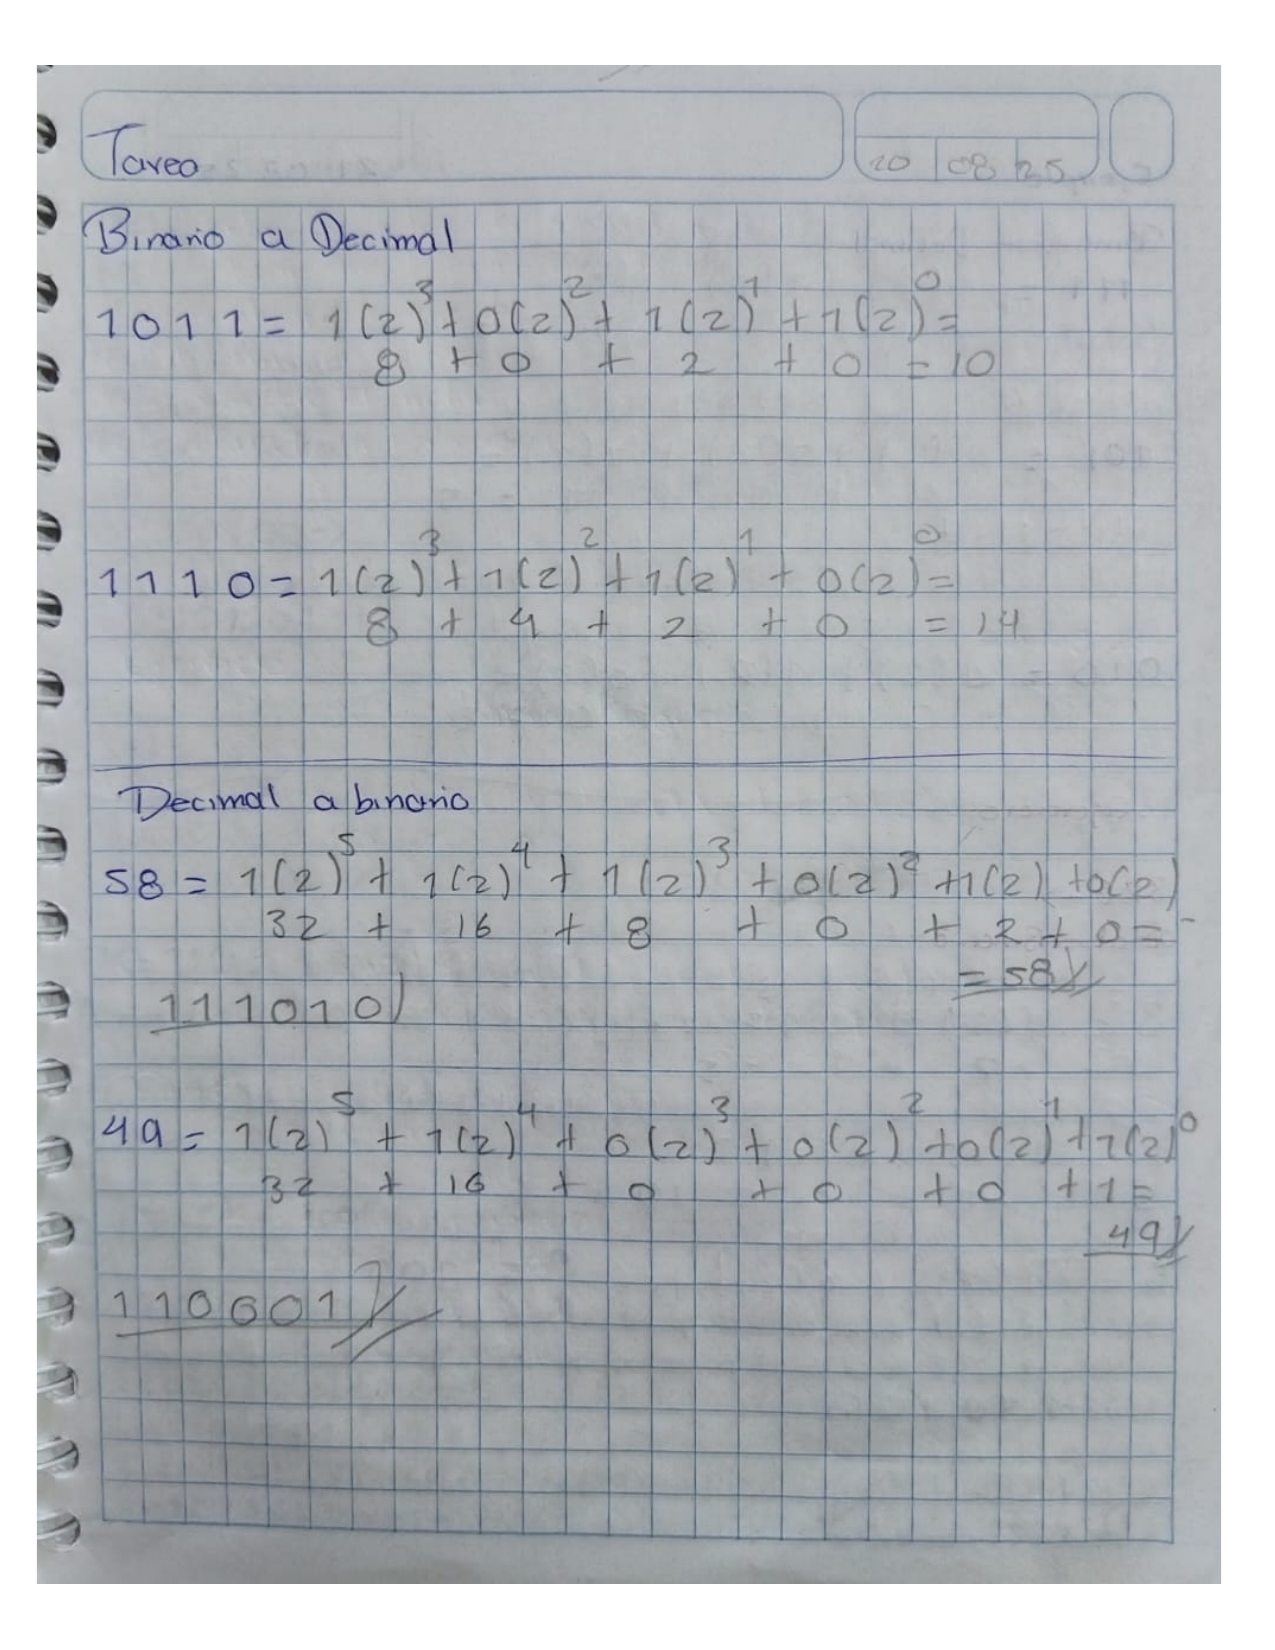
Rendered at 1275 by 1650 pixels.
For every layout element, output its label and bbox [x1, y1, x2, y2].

picture [36, 65, 1222, 1584]
